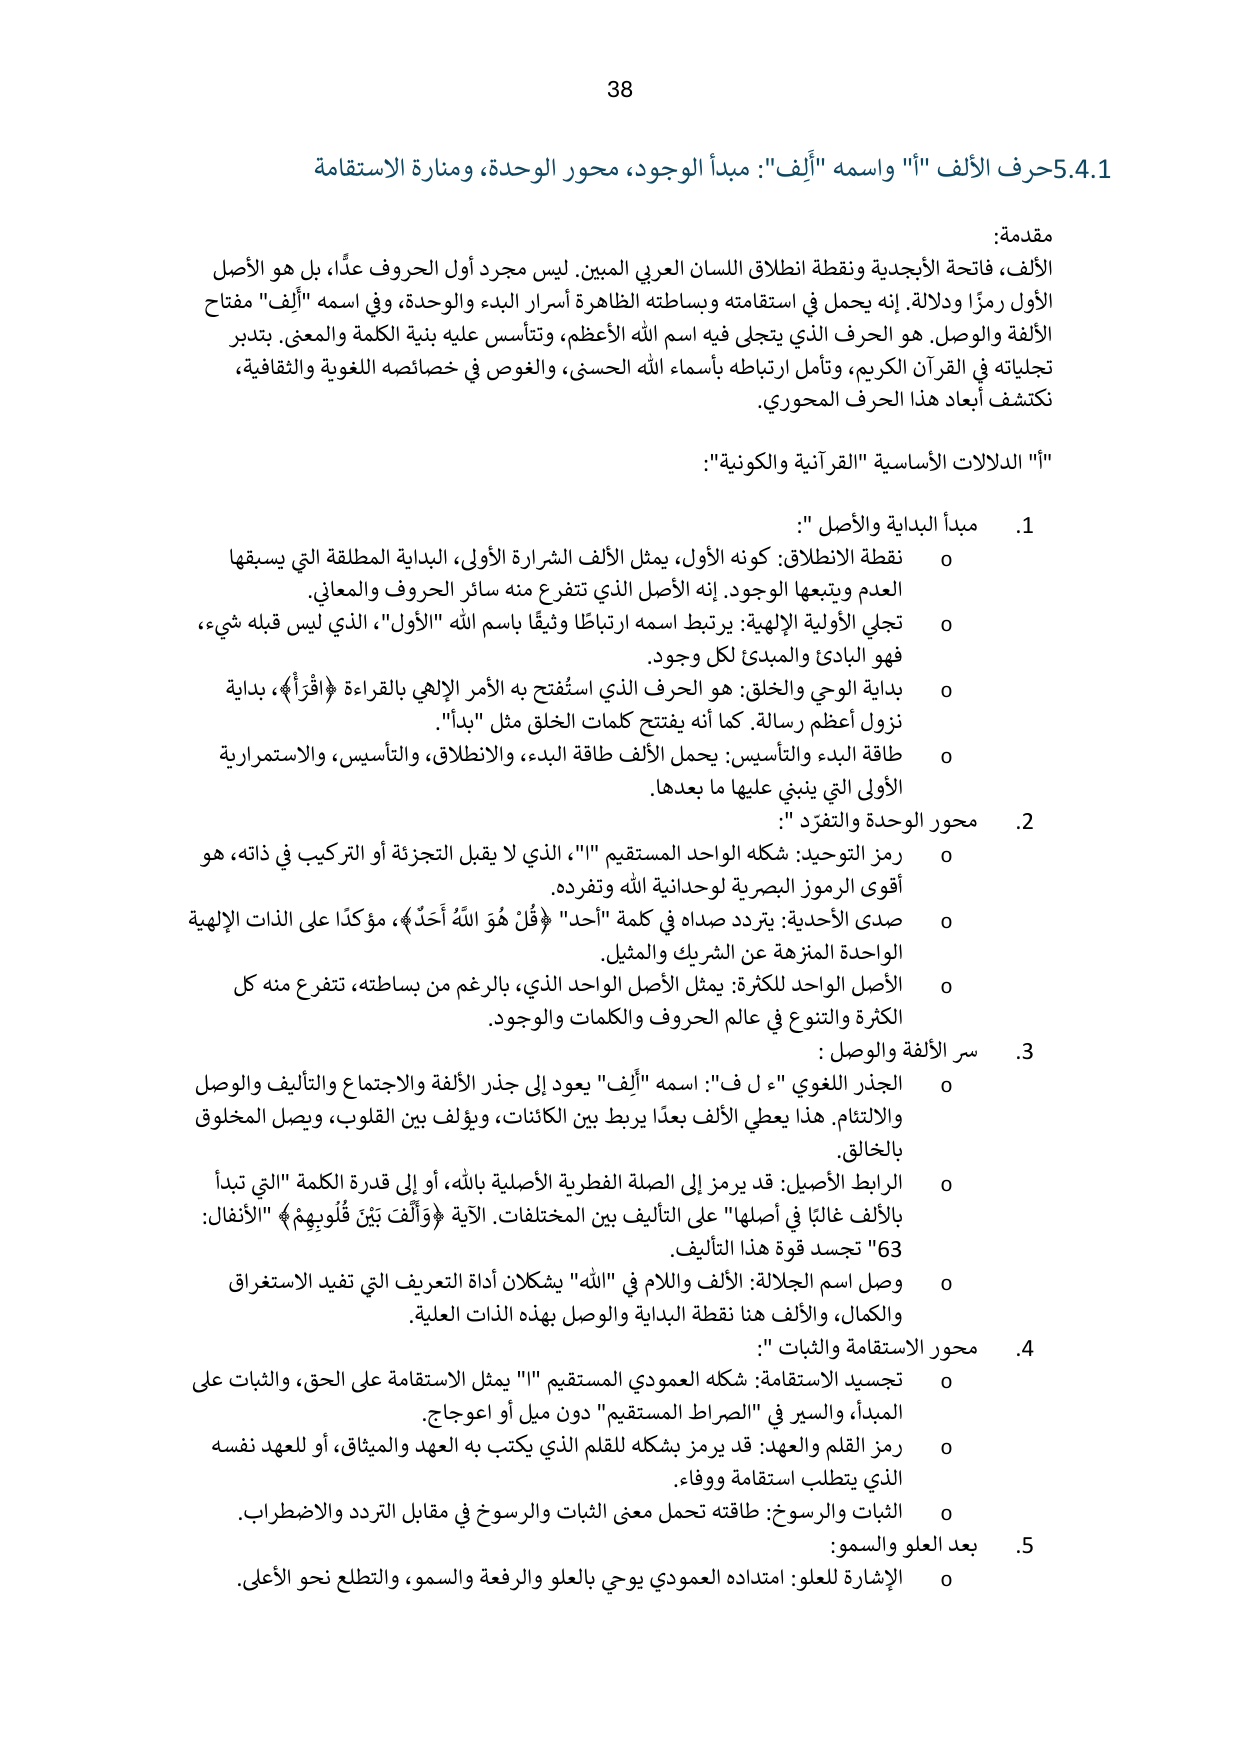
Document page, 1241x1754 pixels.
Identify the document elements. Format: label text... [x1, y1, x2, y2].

list تجسيد الاستقامة: شكله العمودي المستقيم "ا" يمثل الاستقامة على الحق، والثبات على المبدأ، والسير في "الصراط المستقيم" دون ميل أو اعوجاج. [187, 1365, 940, 1428]
list الرابط الأصيل: قد يرمز إلى الصلة الفطرية الأصلية بالله، أو إلى قدرة الكلمة "التي تبدأ بالألف غالبًا في أصلها" على التأليف بين المختلفات. الآية ﴿وَأَلَّفَ بَيْنَ قُلُوبِهِمْ﴾ "الأنفال: 63" تجسد قوة هذا التأليف. [187, 1167, 940, 1263]
list محور الاستقامة والثبات ": [187, 1332, 1015, 1362]
list رمز القلم والعهد: قد يرمز بشكله للقلم الذي يكتب به العهد والميثاق، أو للعهد نفسه الذي يتطلب استقامة ووفاء. [187, 1431, 940, 1494]
list مبدأ البداية والأصل ": [187, 509, 1015, 539]
list تجلي الأولية الإلهية: يرتبط اسمه ارتباطًا وثيقًا باسم الله "الأول"، الذي ليس قبله شيء، فهو البادئ والمبدئ لكل وجود. [187, 608, 940, 671]
text مقدمة: الألف، فاتحة الأبجدية ونقطة انطلاق اللسان العربي المبين. ليس مجرد أول الحروف عدًّا، بل هو الأصل الأول رمزًا ودلالة. إنه يحمل في استقامته وبساطته الظاهرة أسرار البدء والوحدة، وفي اسمه "أَلِف" مفتاح الألفة والوصل. هو الحرف الذي يتجلى فيه اسم الله الأعظم، وتتأسس عليه بنية الكلمة والمعنى. بتدبر تجلياته في القرآن الكريم، وتأمل ارتباطه بأسماء الله الحسنى، والغوص في خصائصه اللغوية والثقافية، نكتشف أبعاد هذا الحرف المحوري. [187, 220, 1053, 415]
list بعد العلو والسمو: [187, 1529, 1015, 1560]
list وصل اسم الجلالة: الألف واللام في "الله" يشكلان أداة التعريف التي تفيد الاستغراق والكمال، والألف هنا نقطة البداية والوصل بهذه الذات العلية. [187, 1266, 940, 1329]
list الأصل الواحد للكثرة: يمثل الأصل الواحد الذي، بالرغم من بساطته، تتفرع منه كل الكثرة والتنوع في عالم الحروف والكلمات والوجود. [187, 970, 940, 1033]
subtitle حرف الألف "أ" واسمه "أَلِف": مبدأ الوجود، محور الوحدة، ومنارة الاستقامة [187, 150, 1053, 186]
list طاقة البدء والتأسيس: يحمل الألف طاقة البدء، والانطلاق، والتأسيس، والاستمرارية الأولى التي ينبني عليها ما بعدها. [187, 739, 940, 803]
list محور الوحدة والتفرّد ": [187, 805, 1015, 836]
list رمز التوحيد: شكله الواحد المستقيم "ا"، الذي لا يقبل التجزئة أو التركيب في ذاته، هو أقوى الرموز البصرية لوحدانية الله وتفرده. [187, 838, 940, 901]
list الإشارة للعلو: امتداده العمودي يوحي بالعلو والرفعة والسمو، والتطلع نحو الأعلى. [187, 1562, 940, 1593]
list بداية الوحي والخلق: هو الحرف الذي استُفتح به الأمر الإلهي بالقراءة ﴿اقْرَأْ﴾، بداية نزول أعظم رسالة. كما أنه يفتتح كلمات الخلق مثل "بدأ". [187, 673, 940, 737]
list نقطة الانطلاق: كونه الأول، يمثل الألف الشرارة الأولى، البداية المطلقة التي يسبقها العدم ويتبعها الوجود. إنه الأصل الذي تتفرع منه سائر الحروف والمعاني. [187, 542, 940, 605]
text "أ" الدلالات الأساسية "القرآنية والكونية": [187, 447, 1053, 477]
list الجذر اللغوي "ء ل ف": اسمه "أَلِف" يعود إلى جذر الألفة والاجتماع والتأليف والوصل والالتئام. هذا يعطي الألف بعدًا يربط بين الكائنات، ويؤلف بين القلوب، ويصل المخلوق بالخالق. [187, 1068, 940, 1165]
list صدى الأحدية: يتردد صداه في كلمة "أحد" ﴿قُلْ هُوَ اللَّهُ أَحَدٌ﴾، مؤكدًا على الذات الإلهية الواحدة المنزهة عن الشريك والمثيل. [187, 904, 940, 967]
list الثبات والرسوخ: طاقته تحمل معنى الثبات والرسوخ في مقابل التردد والاضطراب. [187, 1496, 940, 1527]
list سر الألفة والوصل : [187, 1036, 1015, 1066]
